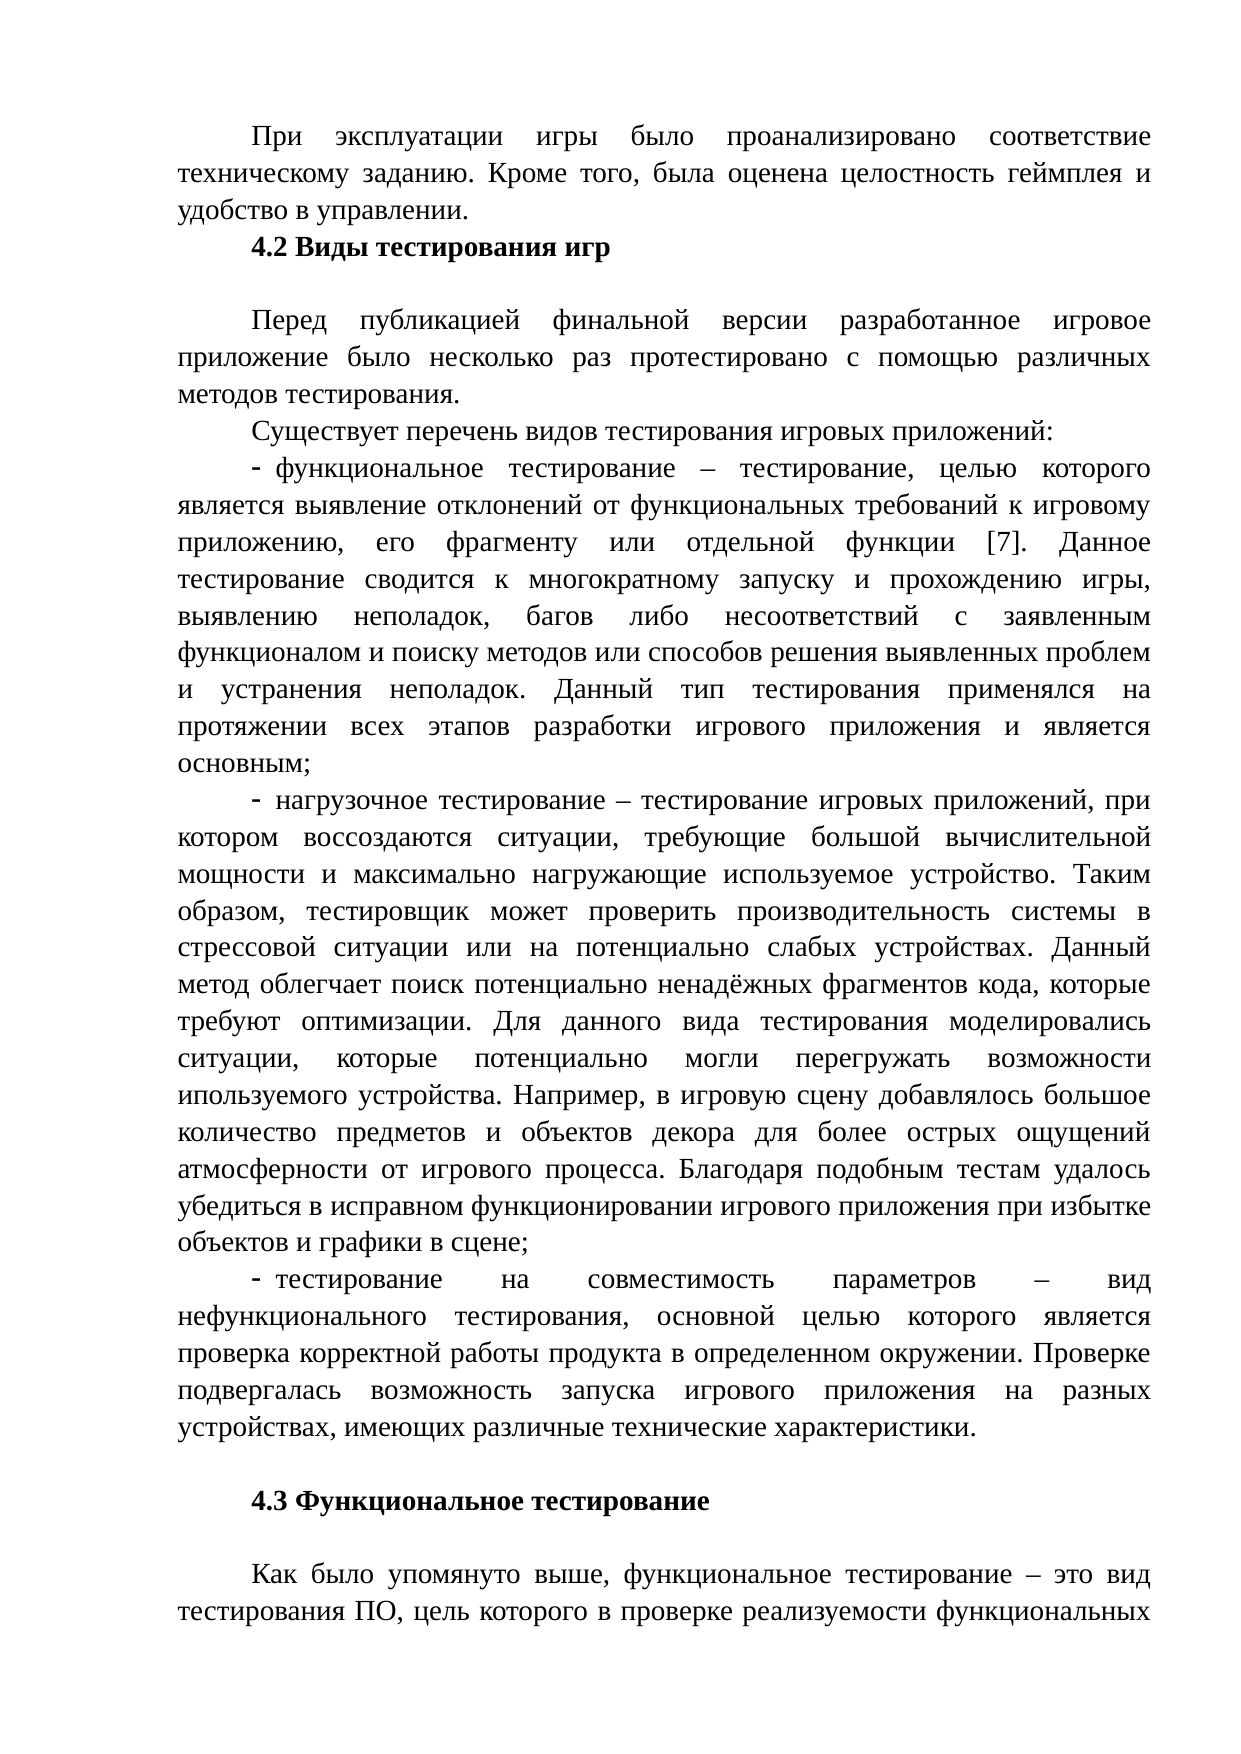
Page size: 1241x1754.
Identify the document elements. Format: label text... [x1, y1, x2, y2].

list функциональное тестирование – тестирование, целью которого является выявление отклонений от функциональных требований к игровому приложению, его фрагменту или отдельной функции [7]. Данное тестирование сводится к многократному запуску и прохождению игры, выявлению неполадок, багов либо несоответствий с заявленным функционалом и поиску методов или способов решения выявленных проблем и устранения неполадок. Данный тип тестирования применялся на протяжении всех этапов разработки игрового приложения и является основным; [177, 450, 1152, 779]
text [177, 1557, 1152, 1627]
text Перед публикацией финальной версии разработанное игровое приложение было несколько раз протестировано с помощью различных методов тестирования. [177, 302, 1152, 410]
text 4.3 Функциональное тестирование [177, 1483, 1152, 1516]
text 4.2 Виды тестирования игр [177, 229, 1152, 262]
text При эксплуатации игры было проанализировано соответствие техническому заданию. Кроме того, была оценена целостность геймплея и удобство в управлении. [177, 118, 1152, 225]
list нагрузочное тестирование – тестирование игровых приложений, при котором воссоздаются ситуации, требующие большой вычислительной мощности и максимально нагружающие используемое устройство. Таким образом, тестировщик может проверить производительность системы в стрессовой ситуации или на потенциально слабых устройствах. Данный метод облегчает поиск потенциально ненадёжных фрагментов кода, которые требуют оптимизации. Для данного вида тестирования моделировались ситуации, которые потенциально могли перегружать возможности ипользуемого устройства. Например, в игровую сцену добавлялось большое количество предметов и объектов декора для более острых ощущений атмосферности от игрового процесса. Благодаря подобным тестам удалось убедиться в исправном функционировании игрового приложения при избытке объектов и графики в сцене; [177, 782, 1152, 1258]
list тестирование на совместимость параметров – вид нефункционального тестирования, основной целью которого является проверка корректной работы продукта в определенном окружении. Проверке подвергалась возможность запуска игрового приложения на разных устройствах, имеющих различные технические характеристики. [177, 1261, 1152, 1443]
text Существует перечень видов тестирования игровых приложений: [177, 413, 1152, 447]
